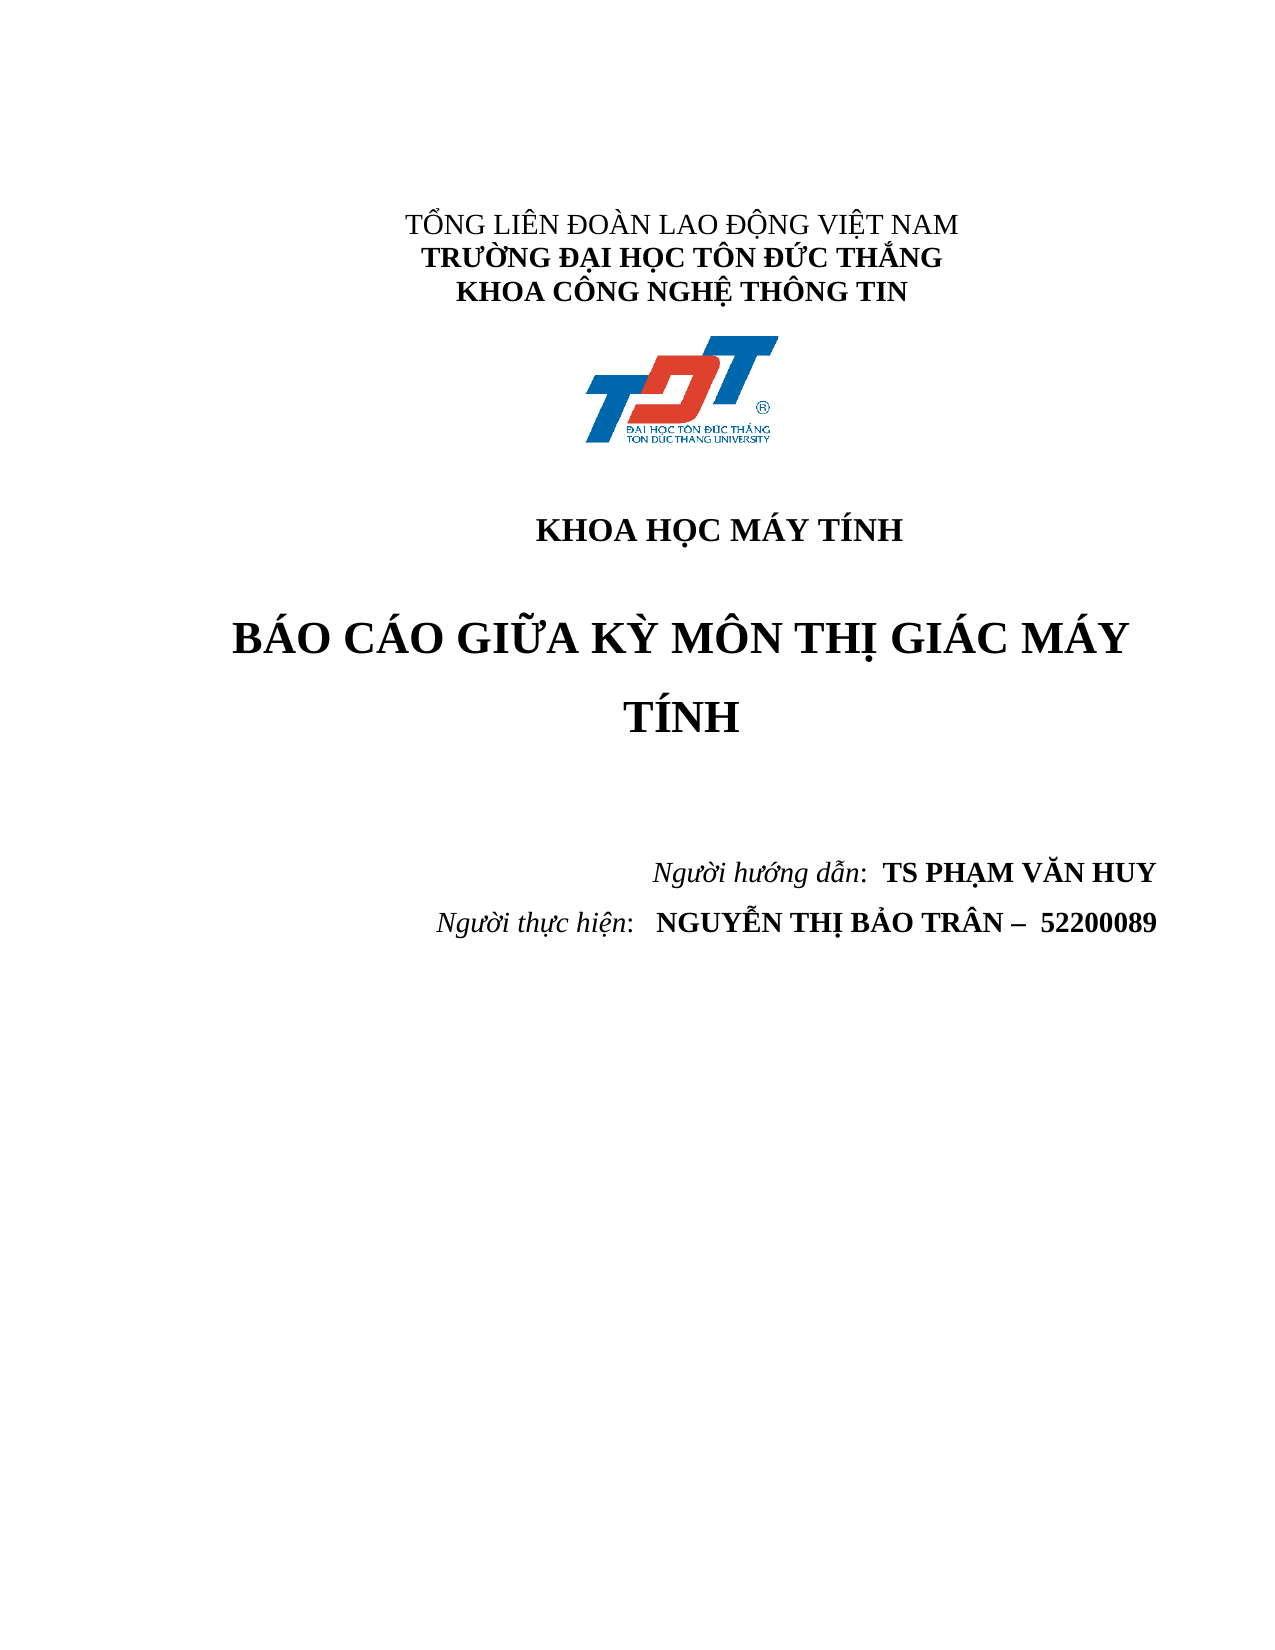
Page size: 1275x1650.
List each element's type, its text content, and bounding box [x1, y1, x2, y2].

text TRƯỜNG ĐẠI HỌC TÔN ĐỨC THẮNG [207, 240, 1157, 274]
text KHOA CÔNG NGHỆ THÔNG TIN [207, 274, 1157, 307]
text Người thực hiện: NGUYỄN THỊ BẢO TRÂN – 52200089 [207, 905, 1157, 939]
text KHOA HỌC MÁY TÍNH [207, 510, 1157, 548]
picture [585, 336, 779, 443]
text Người hướng dẫn: TS PHẠM VĂN HUY [207, 855, 1157, 888]
text TỔNG LIÊN ĐOÀN LAO ĐỘNG VIỆT [207, 207, 1157, 240]
text BÁO CÁO GIỮA KỲ MÔN THỊ GIÁC MÁY TÍNH [207, 611, 1157, 742]
